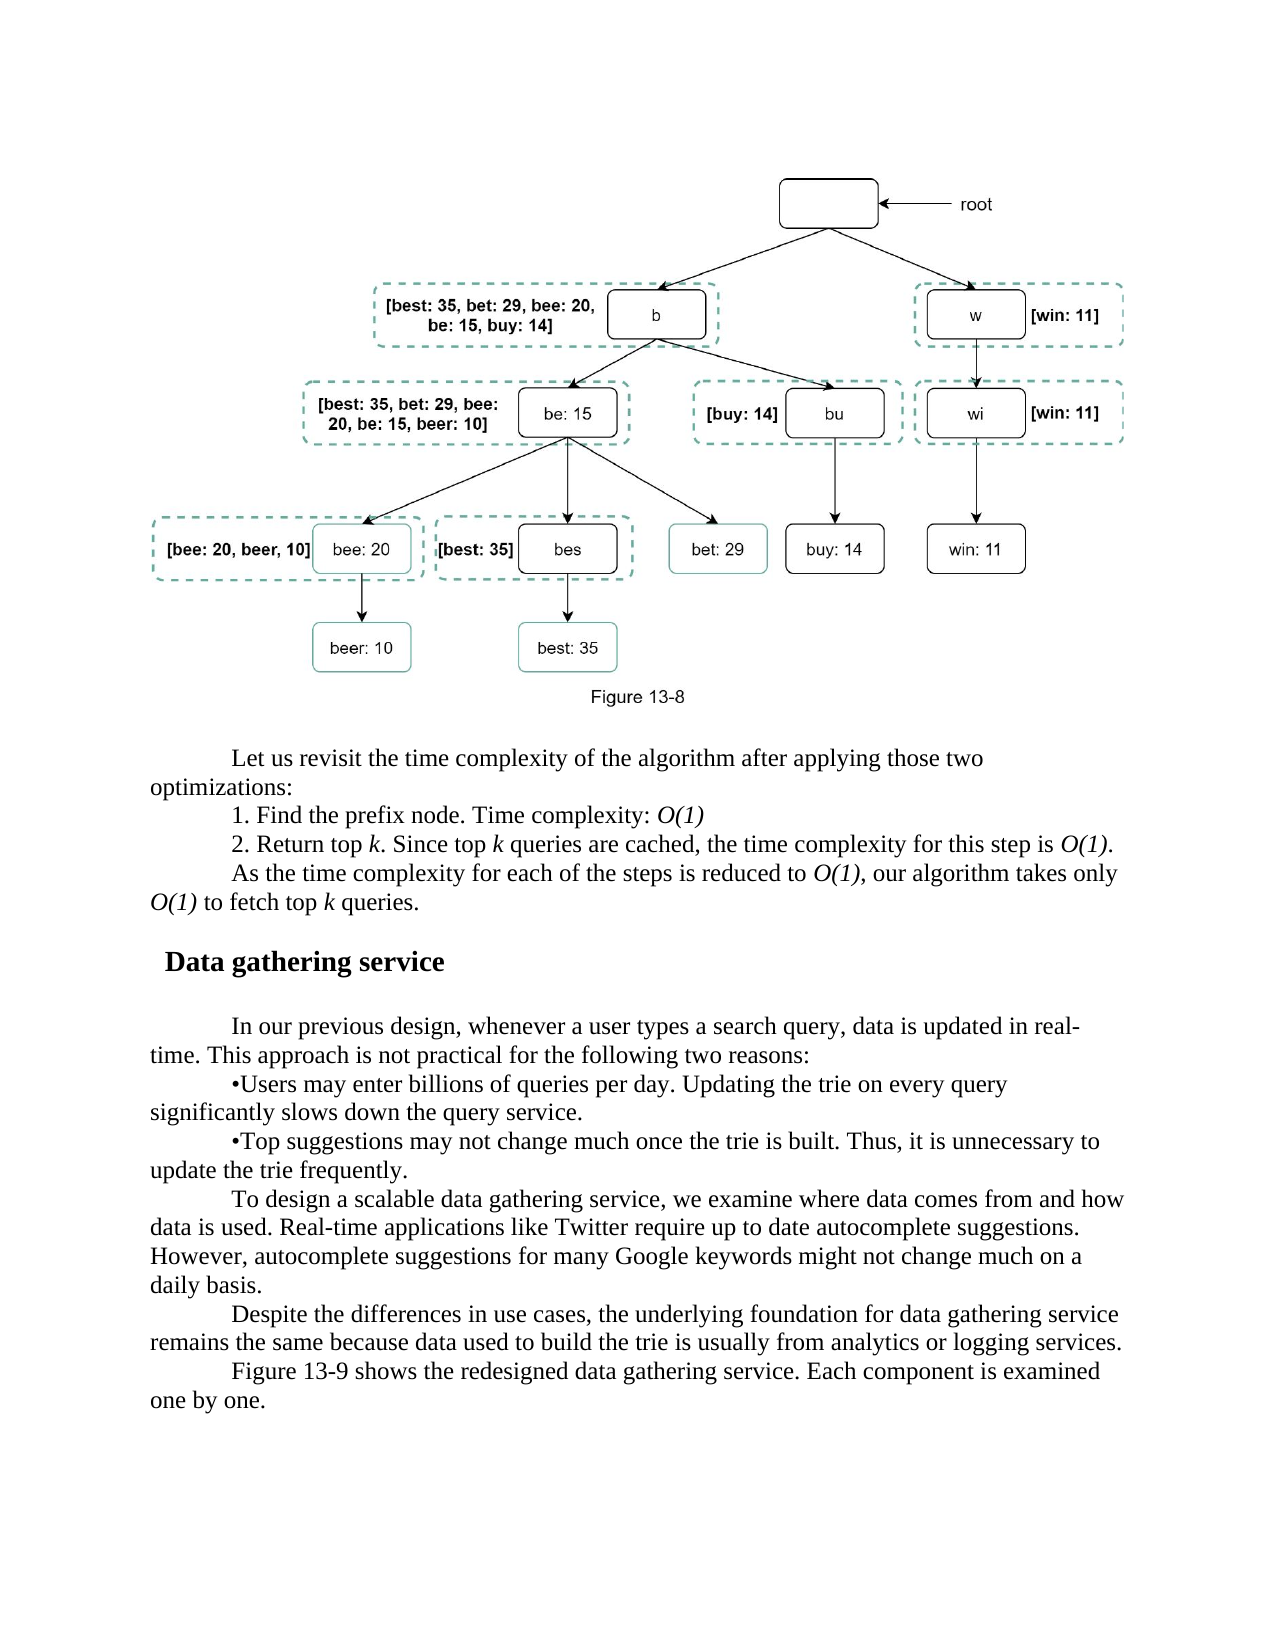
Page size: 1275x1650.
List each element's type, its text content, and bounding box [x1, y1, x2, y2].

picture [151, 178, 1124, 709]
text Despite the differences in use cases, the underlying foundation for data gathering service remains the same because data used to build the trie is usually from analytics or logging services. [150, 1299, 1125, 1356]
text In our previous design, whenever a user types a search query, data is updated in real-time. This approach is not practical for the following two reasons: [150, 1011, 1125, 1069]
text Let us revisit the time complexity of the algorithm after applying those two optimizations: [150, 743, 1125, 800]
text Figure 13-9 shows the redesigned data gathering service. Each component is examined one by one. [150, 1356, 1125, 1414]
text As the time complexity for each of the steps is reduced to O(1), our algorithm takes only O(1) to fetch top k queries. [150, 858, 1125, 915]
text To design a scalable data gathering service, we examine where data comes from and how data is used. Real-time applications like Twitter require up to date autocomplete suggestions. However, autocomplete suggestions for many Google keywords might not change much on a daily basis. [150, 1184, 1125, 1299]
text •Top suggestions may not change much once the trie is built. Thus, it is unnecessary to update the trie frequently. [150, 1126, 1125, 1184]
text 1. Find the prefix node. Time complexity: O(1) [150, 800, 1125, 829]
text 2. Return top k. Since top k queries are cached, the time complexity for this step is O(1). [150, 829, 1125, 858]
subtitle Data gathering service [150, 944, 1125, 978]
text •Users may enter billions of queries per day. Updating the trie on every query significantly slows down the query service. [150, 1069, 1125, 1126]
